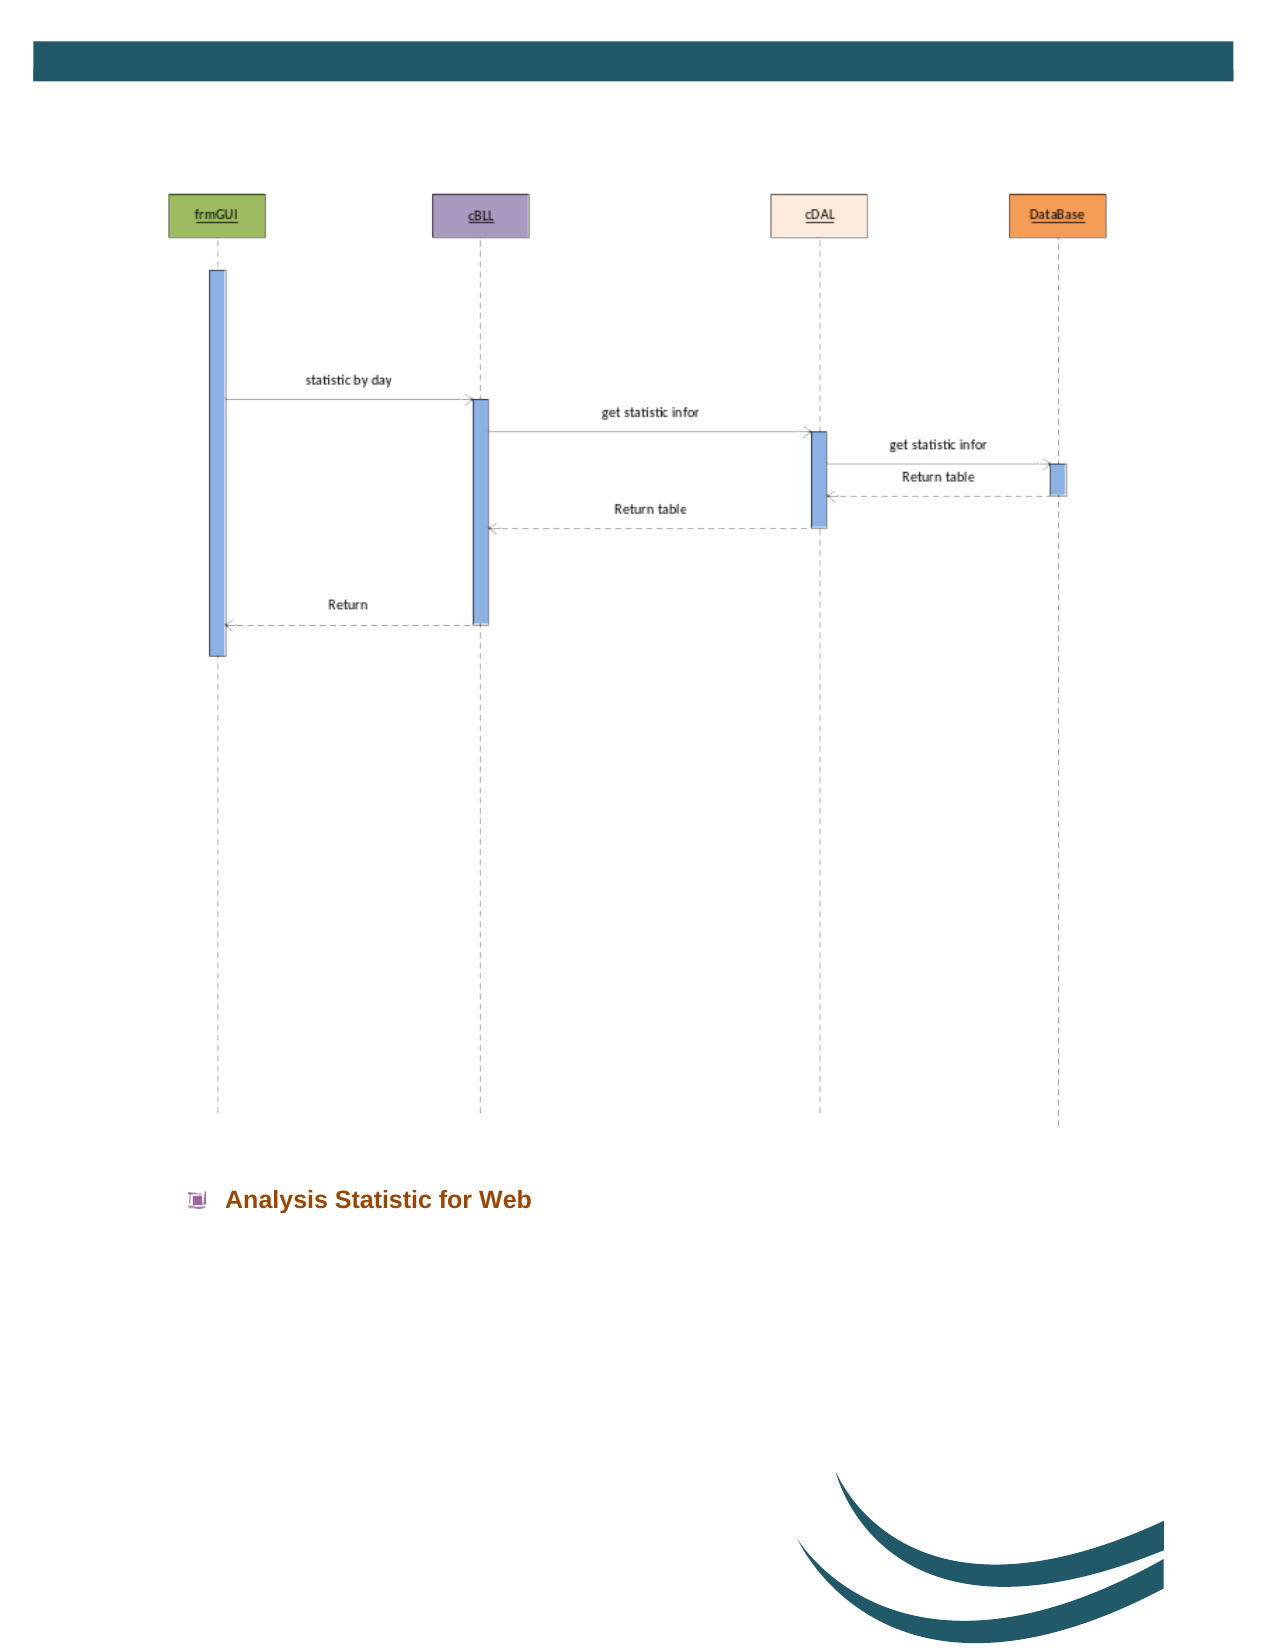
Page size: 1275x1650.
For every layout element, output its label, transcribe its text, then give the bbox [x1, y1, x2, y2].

list Analysis Statistic for Web [187, 1185, 1125, 1213]
picture [188, 1191, 206, 1209]
